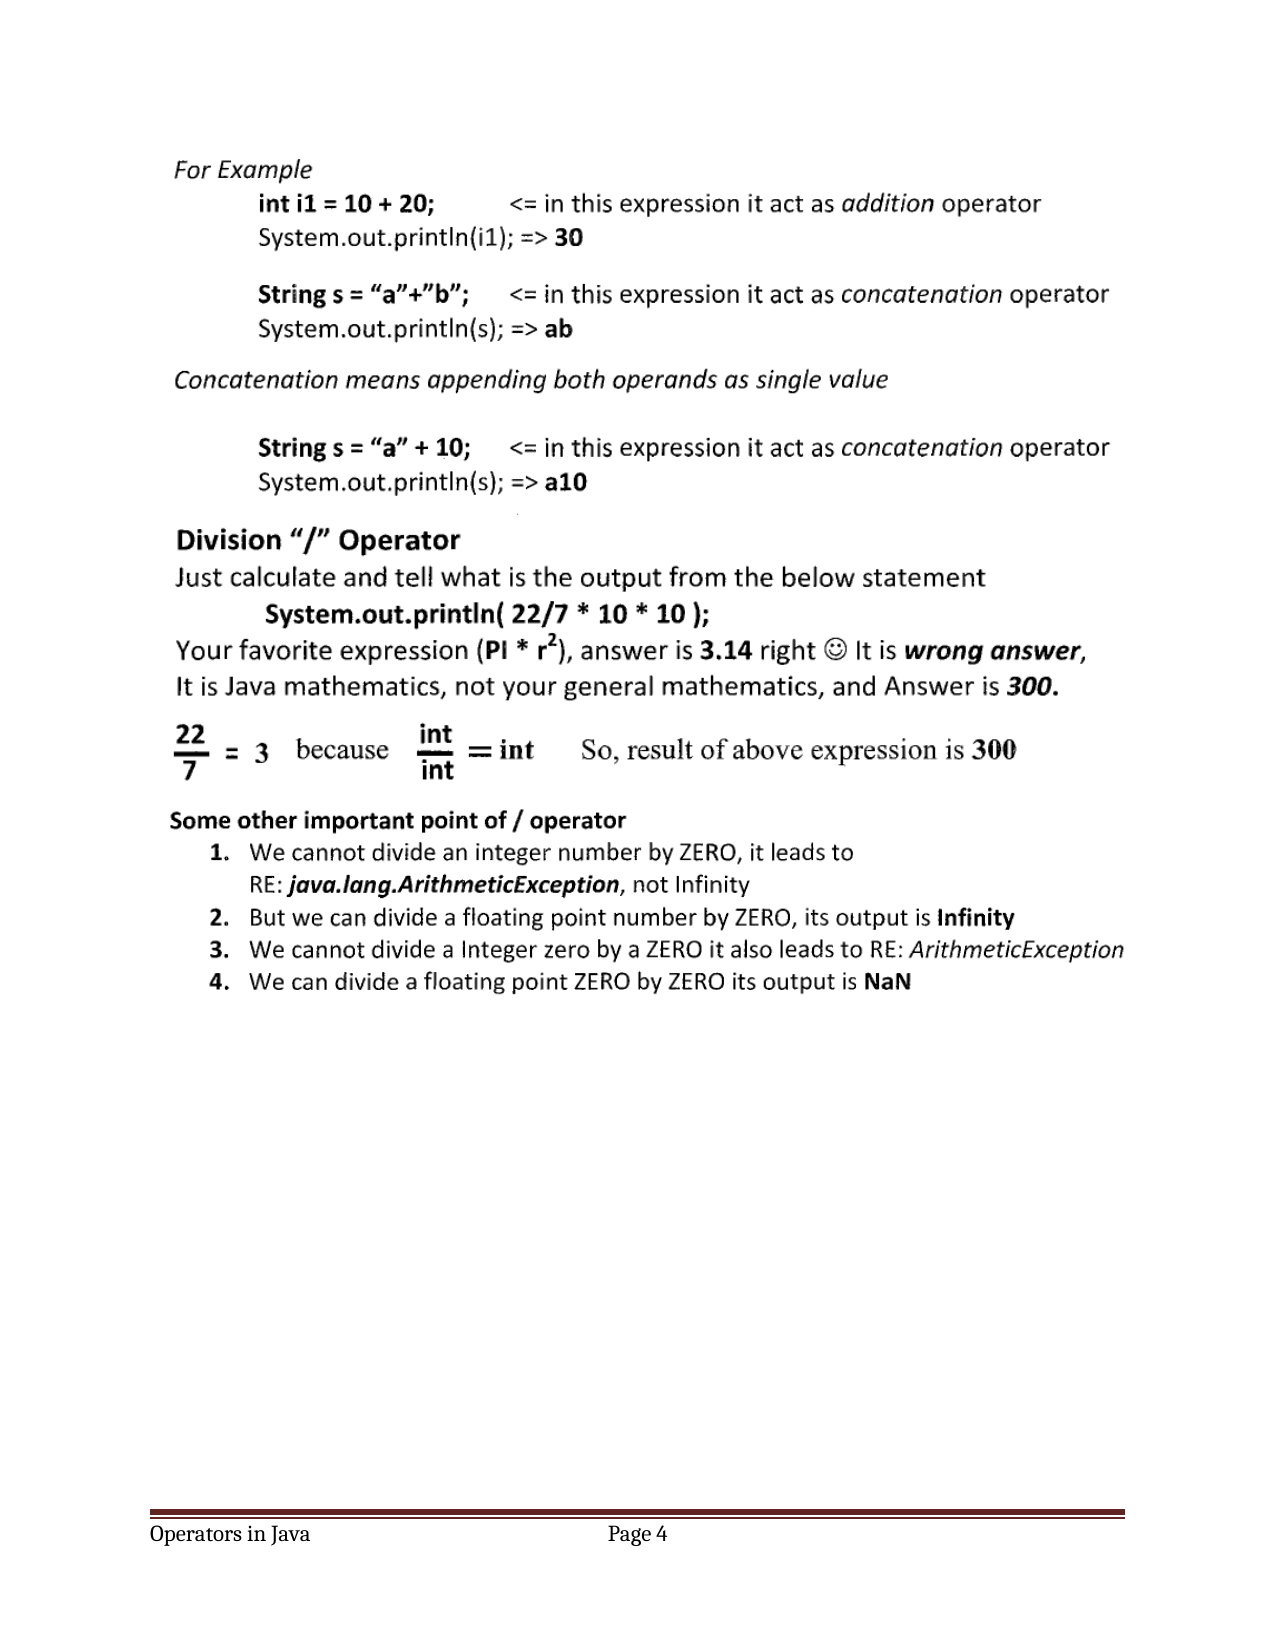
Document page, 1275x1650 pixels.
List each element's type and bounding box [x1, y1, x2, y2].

picture [162, 150, 1137, 1009]
